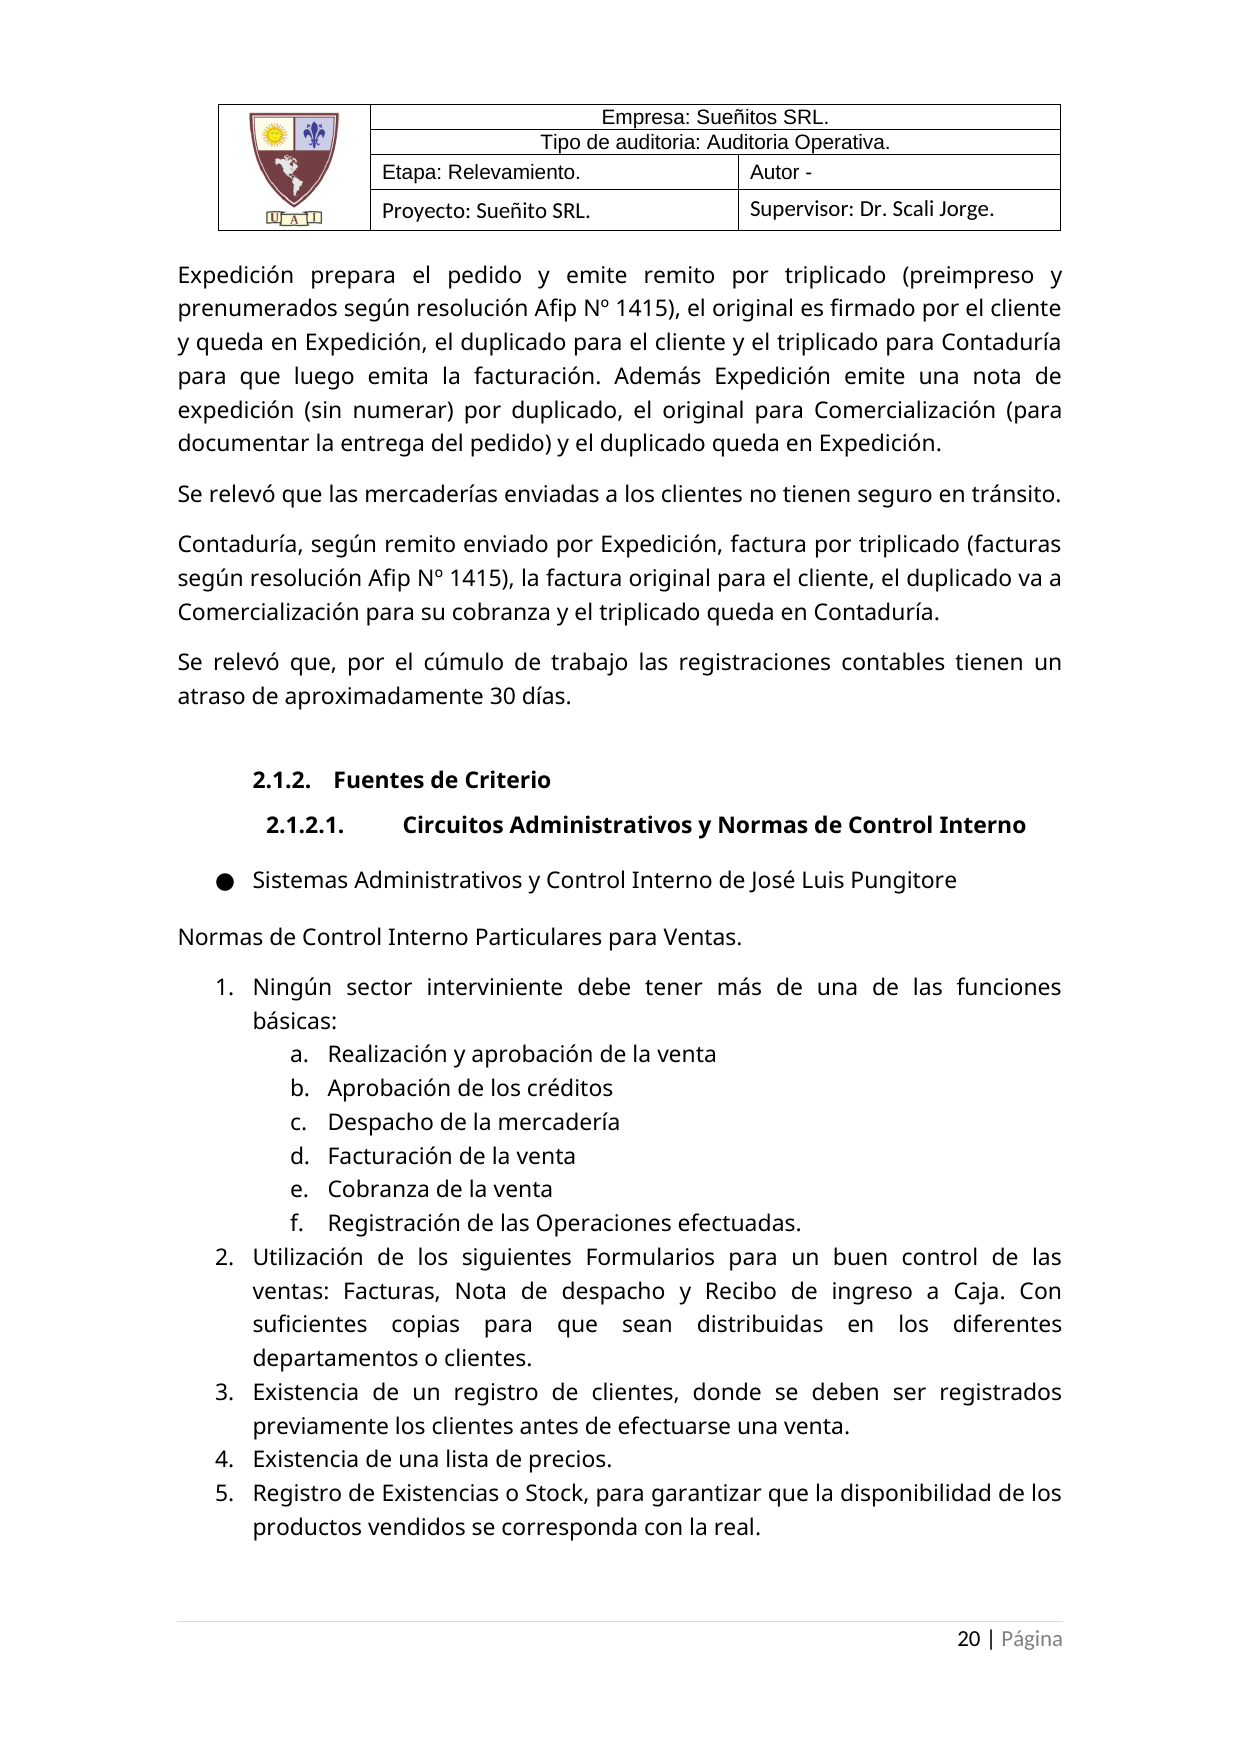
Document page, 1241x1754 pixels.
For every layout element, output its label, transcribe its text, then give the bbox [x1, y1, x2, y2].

list Existencia de un registro de clientes, donde se deben ser registrados previamente los clientes antes de efectuarse una venta. [215, 1376, 1063, 1441]
text Se relevó que, por el cúmulo de trabajo las registraciones contables tienen un atraso de aproximadamente 30 días. [177, 646, 1063, 711]
list Cobranza de la venta [290, 1173, 1063, 1205]
list Facturación de la venta [290, 1140, 1063, 1171]
list Utilización de los siguientes Formularios para un buen control de las ventas: Facturas, Nota de despacho y Recibo de ingreso a Caja. Con suficientes copias para que sean distribuidas en los diferentes departamentos o clientes. [215, 1241, 1063, 1373]
list Ningún sector interviniente debe tener más de una de las funciones básicas: [215, 971, 1063, 1036]
text Contaduría, según remito enviado por Expedición, factura por triplicado (facturas según resolución Afip Nº 1415), la factura original para el cliente, el duplicado va a Comercialización para su cobranza y el triplicado queda en Contaduría. [177, 528, 1063, 627]
subtitle Fuentes de Criterio [252, 764, 1063, 795]
list Sistemas Administrativos y Control Interno de José Luis Pungitore [215, 864, 1063, 895]
text Se relevó que las mercaderías enviadas a los clientes no tienen seguro en tránsito. [177, 478, 1063, 509]
text Expedición prepara el pedido y emite remito por triplicado (preimpreso y prenumerados según resolución Afip Nº 1415), el original es firmado por el cliente y queda en Expedición, el duplicado para el cliente y el triplicado para Contaduría para que luego emita la facturación. Además Expedición emite una nota de expedición (sin numerar) por duplicado, el original para Comercialización (para documentar la entrega del pedido) y el duplicado queda en Expedición. [177, 259, 1063, 459]
subtitle Circuitos Administrativos y Normas de Control Interno [266, 809, 1063, 840]
list Registro de Existencias o Stock, para garantizar que la disponibilidad de los productos vendidos se corresponda con la real. [215, 1477, 1063, 1542]
list Existencia de una lista de precios. [215, 1443, 1063, 1475]
list Aprobación de los créditos [290, 1072, 1063, 1103]
list Realización y aprobación de la venta [290, 1038, 1063, 1070]
list Registración de las Operaciones efectuadas. [290, 1207, 1063, 1238]
text Normas de Control Interno Particulares para Ventas. [177, 921, 1063, 952]
list Despacho de la mercadería [290, 1106, 1063, 1137]
picture [229, 105, 360, 230]
